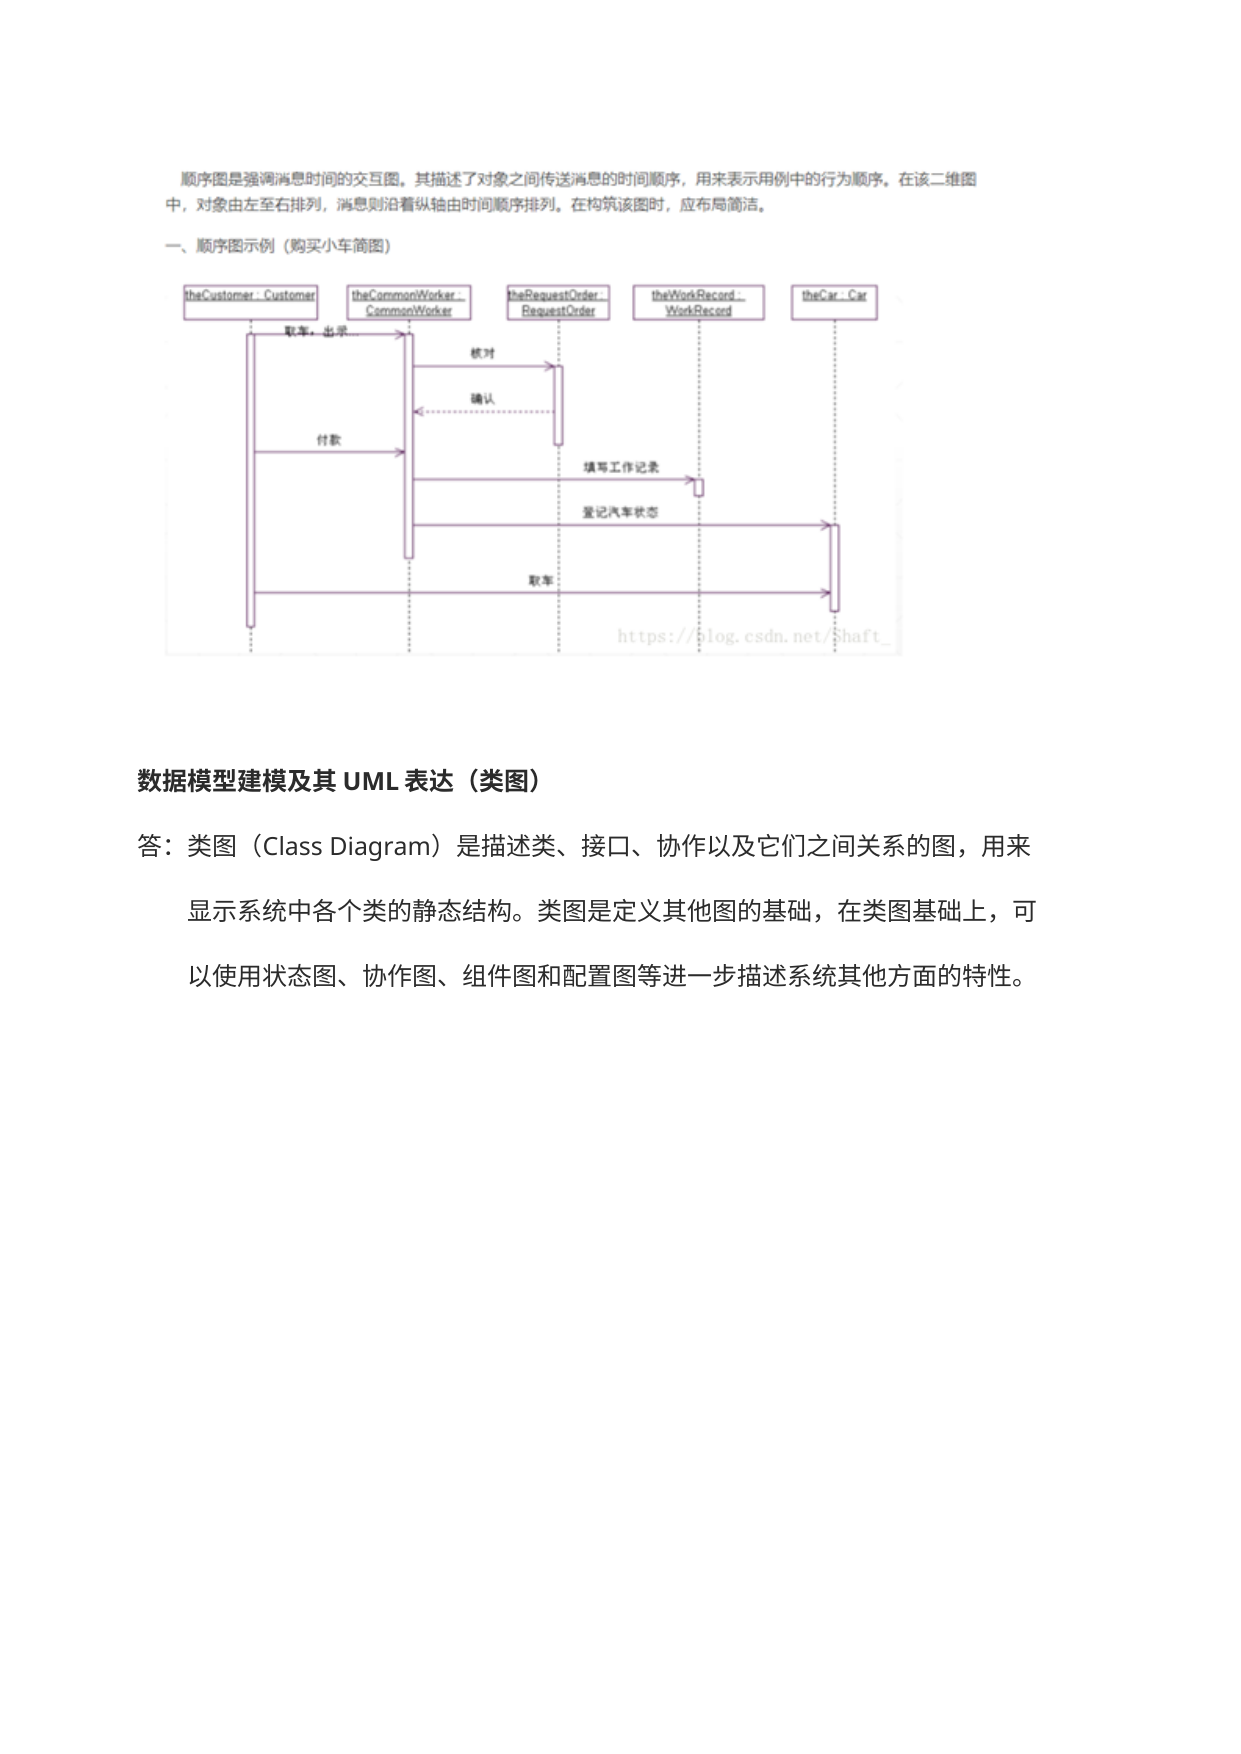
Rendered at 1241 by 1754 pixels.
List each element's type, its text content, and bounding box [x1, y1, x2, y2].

text 答：类图（Class Diagram）是描述类、接口、协作以及它们之间关系的图，用来显示系统中各个类的静态结构。类图是定义其他图的基础，在类图基础上，可以使用状态图、协作图、组件图和配置图等进一步描述系统其他方面的特性。 [137, 812, 1053, 1007]
text 数据模型建模及其UML表达（类图） [137, 747, 1053, 812]
picture [143, 162, 1016, 669]
